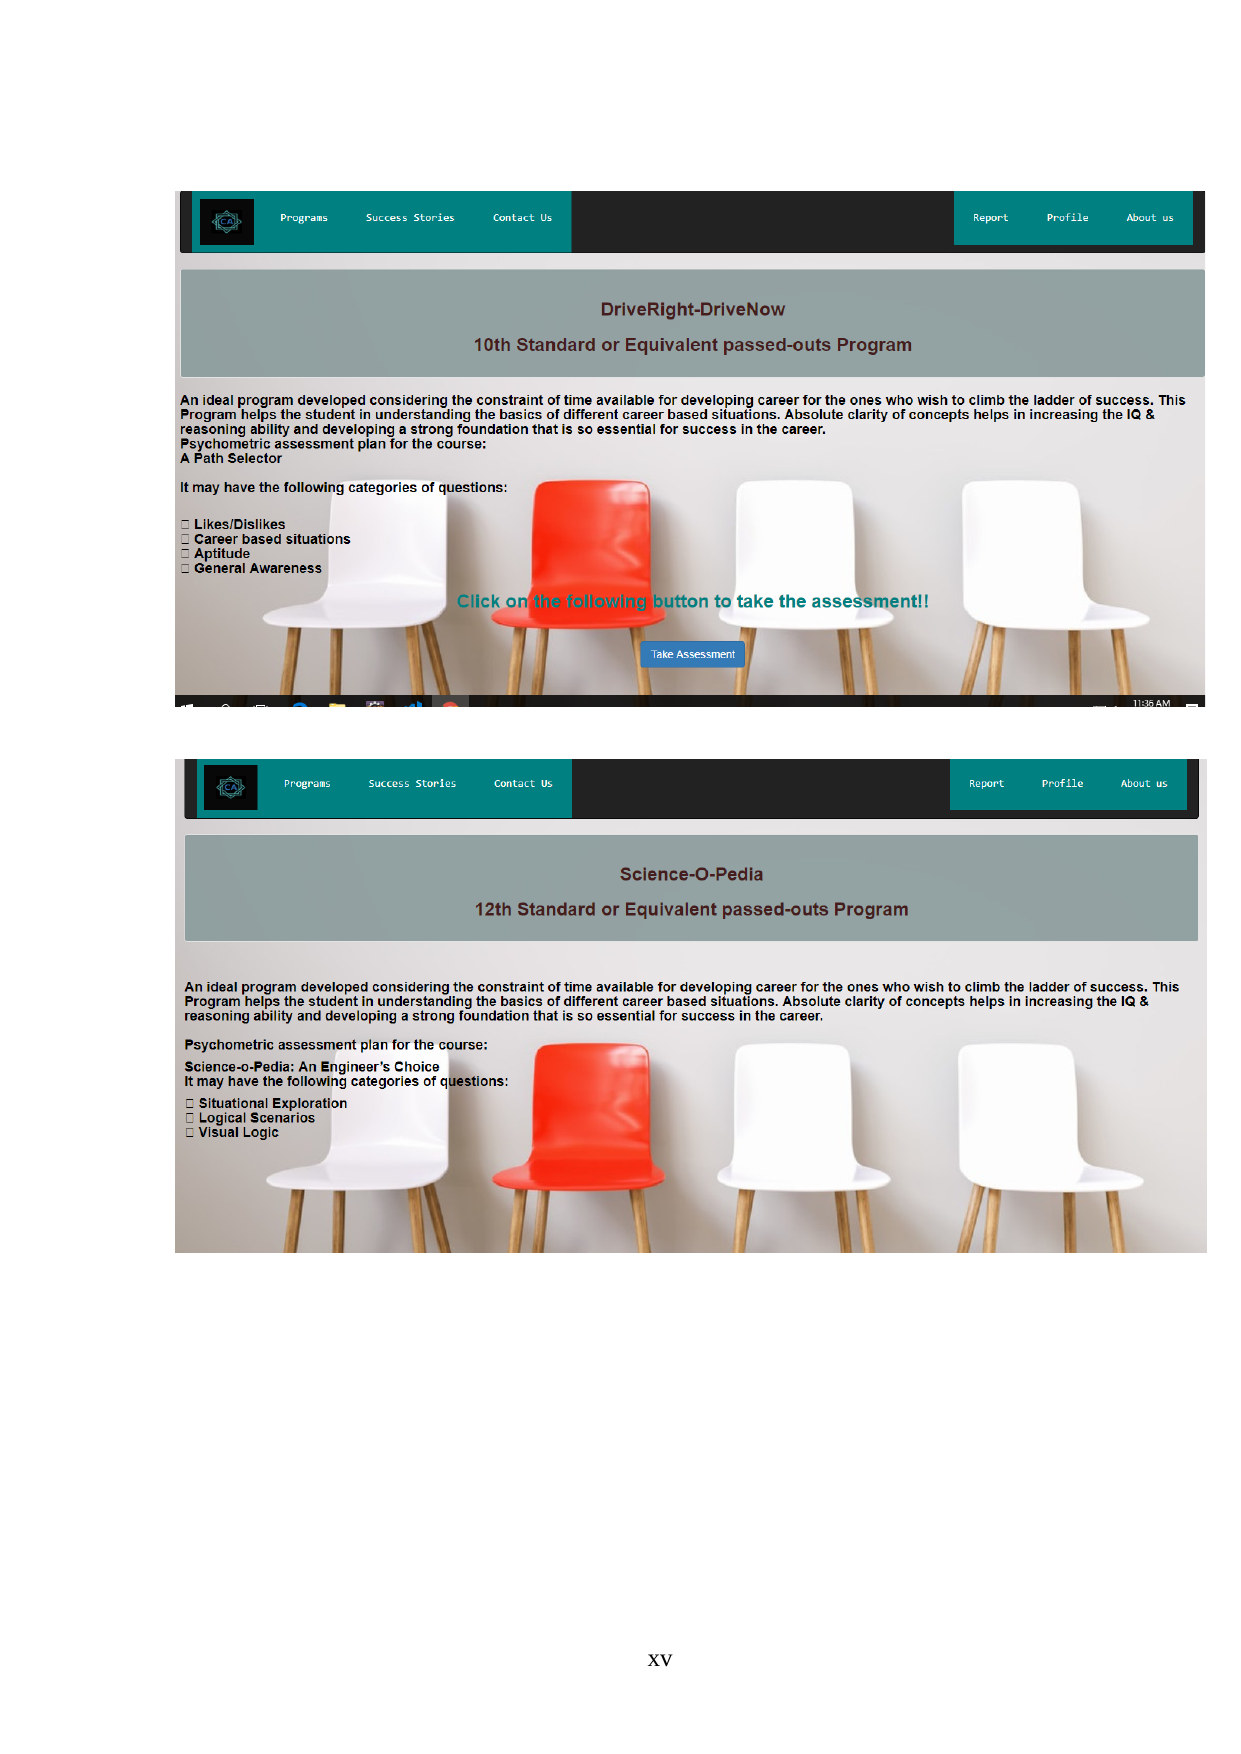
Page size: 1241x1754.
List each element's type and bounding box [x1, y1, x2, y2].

picture [175, 759, 1207, 1253]
picture [175, 191, 1206, 707]
